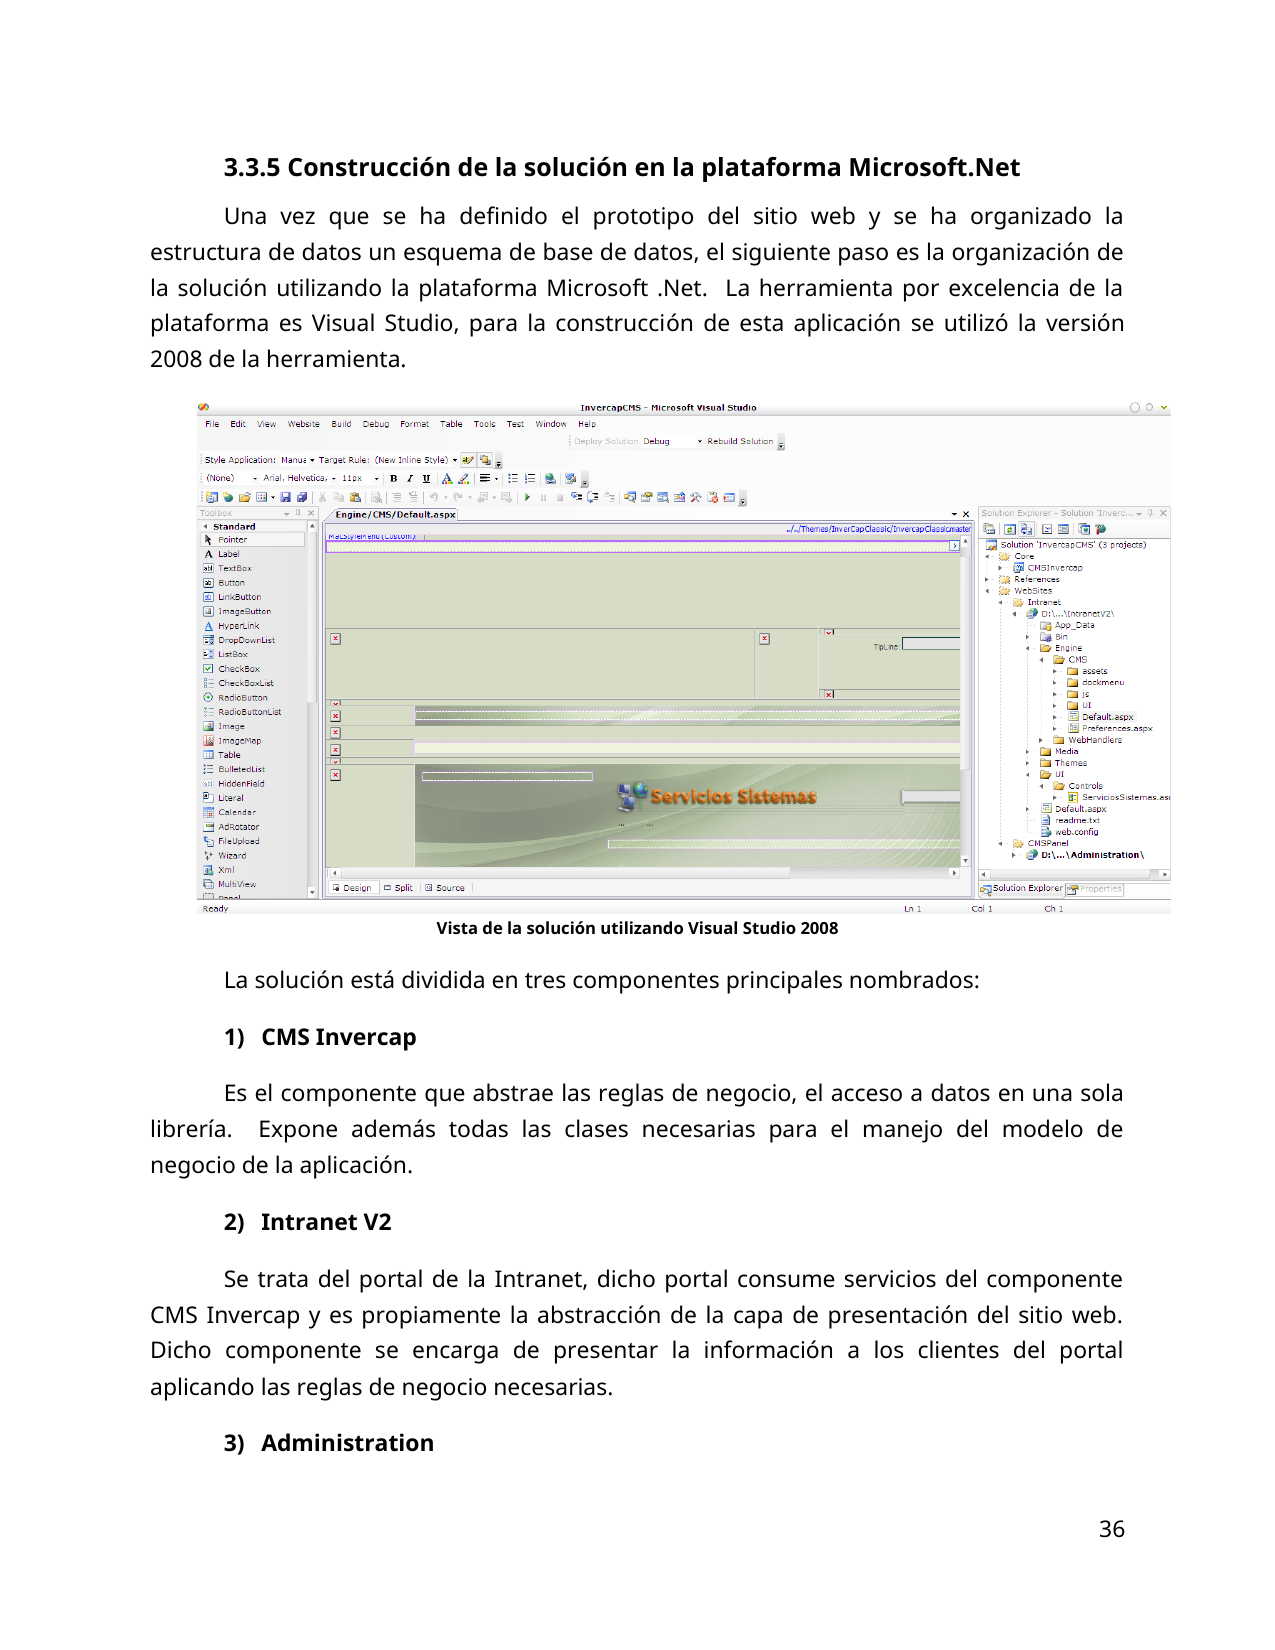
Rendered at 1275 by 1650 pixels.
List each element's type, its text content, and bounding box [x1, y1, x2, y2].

list Intranet V2 [223, 1206, 1125, 1237]
text Es el componente que abstrae las reglas de negocio, el acceso a datos en una sola librería. Expone además todas las clases necesarias para el manejo del modelo de negocio de la aplicación. [150, 1077, 1125, 1180]
list Administration [223, 1427, 1125, 1458]
subtitle 3.3.5 Construcción de la solución en la plataforma Microsoft.Net [150, 150, 1125, 184]
text Vista de la solución utilizando Visual Studio 2008 [150, 400, 1125, 939]
text Una vez que se ha definido el prototipo del sitio web y se ha organizado la estructura de datos un esquema de base de datos, el siguiente paso es la organización de la solución utilizando la plataforma Microsoft .Net. La herramienta por excelencia de la plataforma es Visual Studio, para la construcción de esta aplicación se utilizó la versión 2008 de la herramienta. [150, 199, 1125, 374]
text La solución está dividida en tres componentes principales nombrados: [150, 964, 1125, 995]
list CMS Invercap [223, 1020, 1125, 1052]
text Se trata del portal de la Intranet, dicho portal consume servicios del componente CMS Invercap y es propiamente la abstracción de la capa de presentación del sitio web. Dicho componente se encarga de presentar la información a los clientes del portal aplicando las reglas de negocio necesarias. [150, 1263, 1125, 1402]
